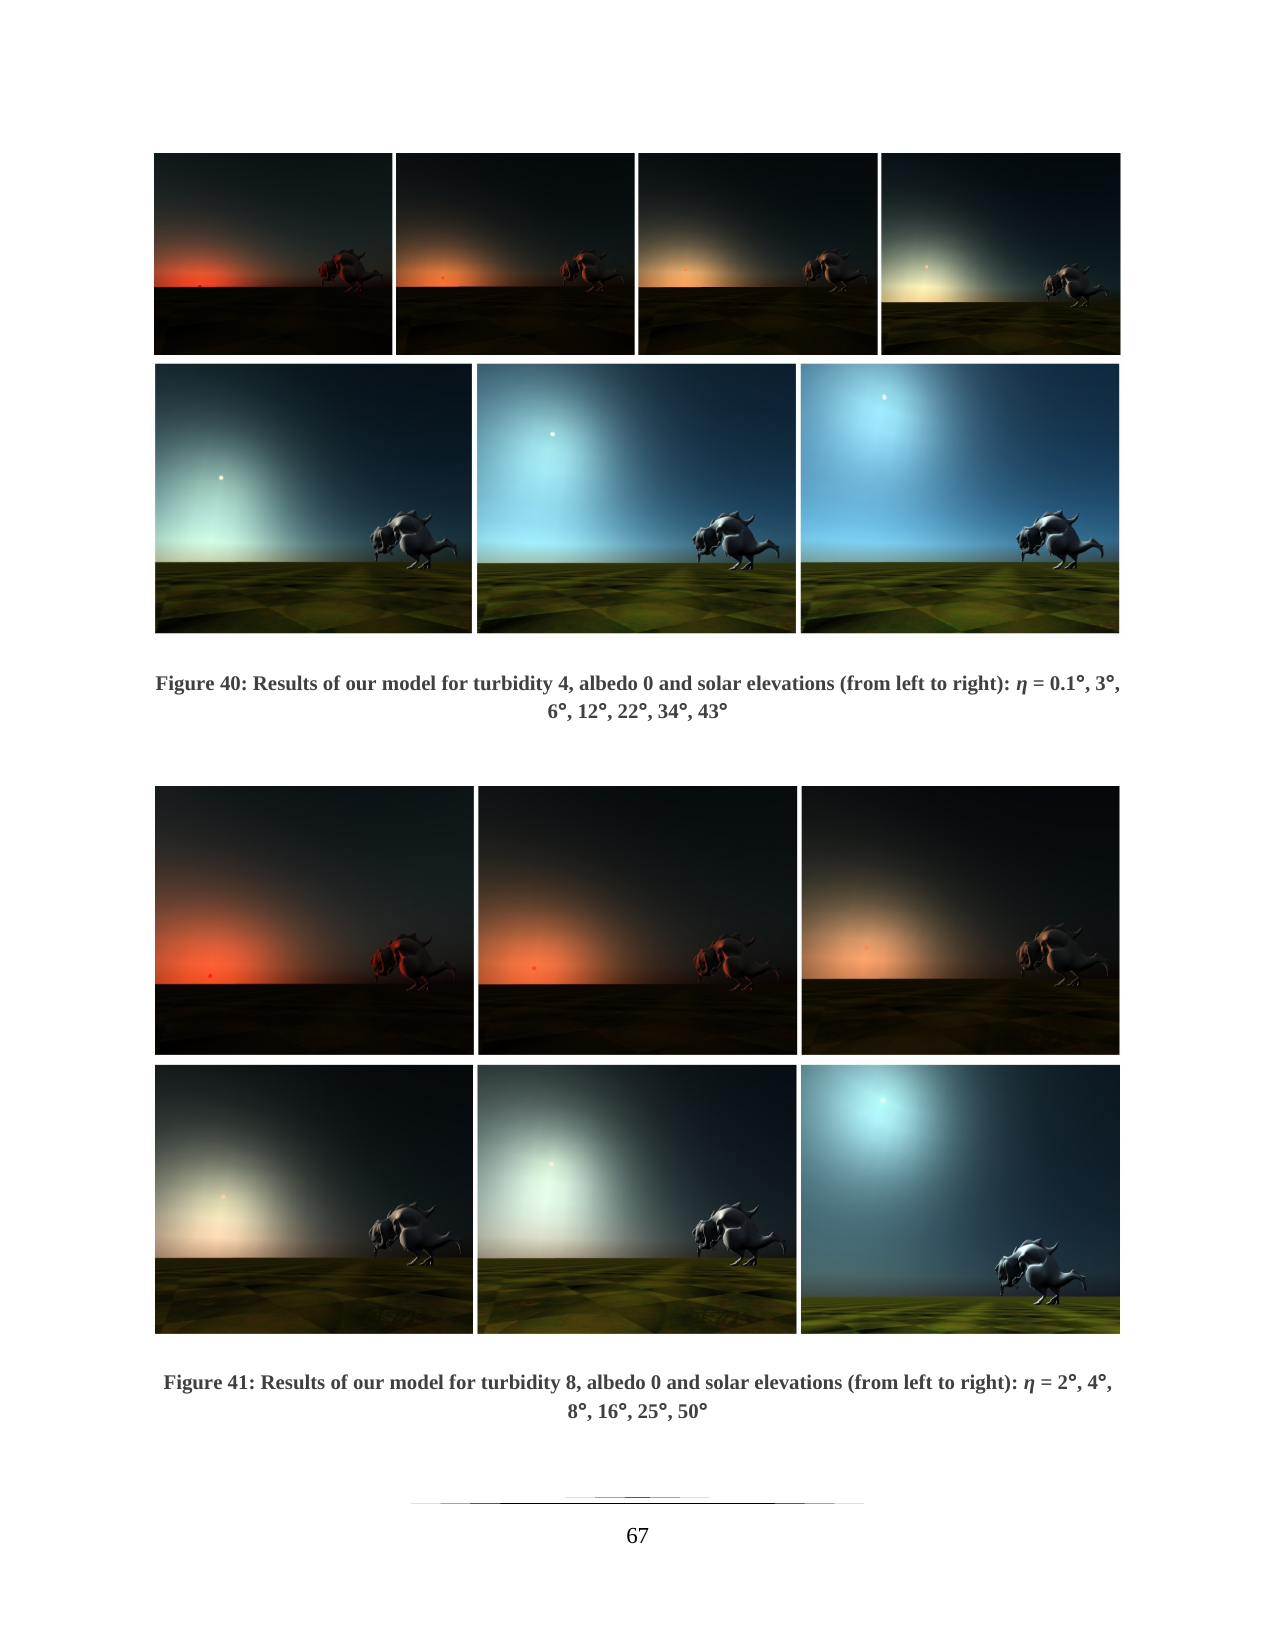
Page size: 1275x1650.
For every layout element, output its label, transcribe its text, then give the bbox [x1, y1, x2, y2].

text Figure 41: Results of our model for turbidity 8, albedo 0 and solar elevations (from left to right): η = 2°, 4°, 8°, 16°, 25°, 50° [150, 1367, 1125, 1424]
text Figure 40: Results of our model for turbidity 4, albedo 0 and solar elevations (from left to right): η = 0.1°, 3°, 6°, 12°, 22°, 34°, 43° [150, 668, 1125, 724]
picture [150, 781, 1124, 1338]
picture [150, 150, 1124, 638]
